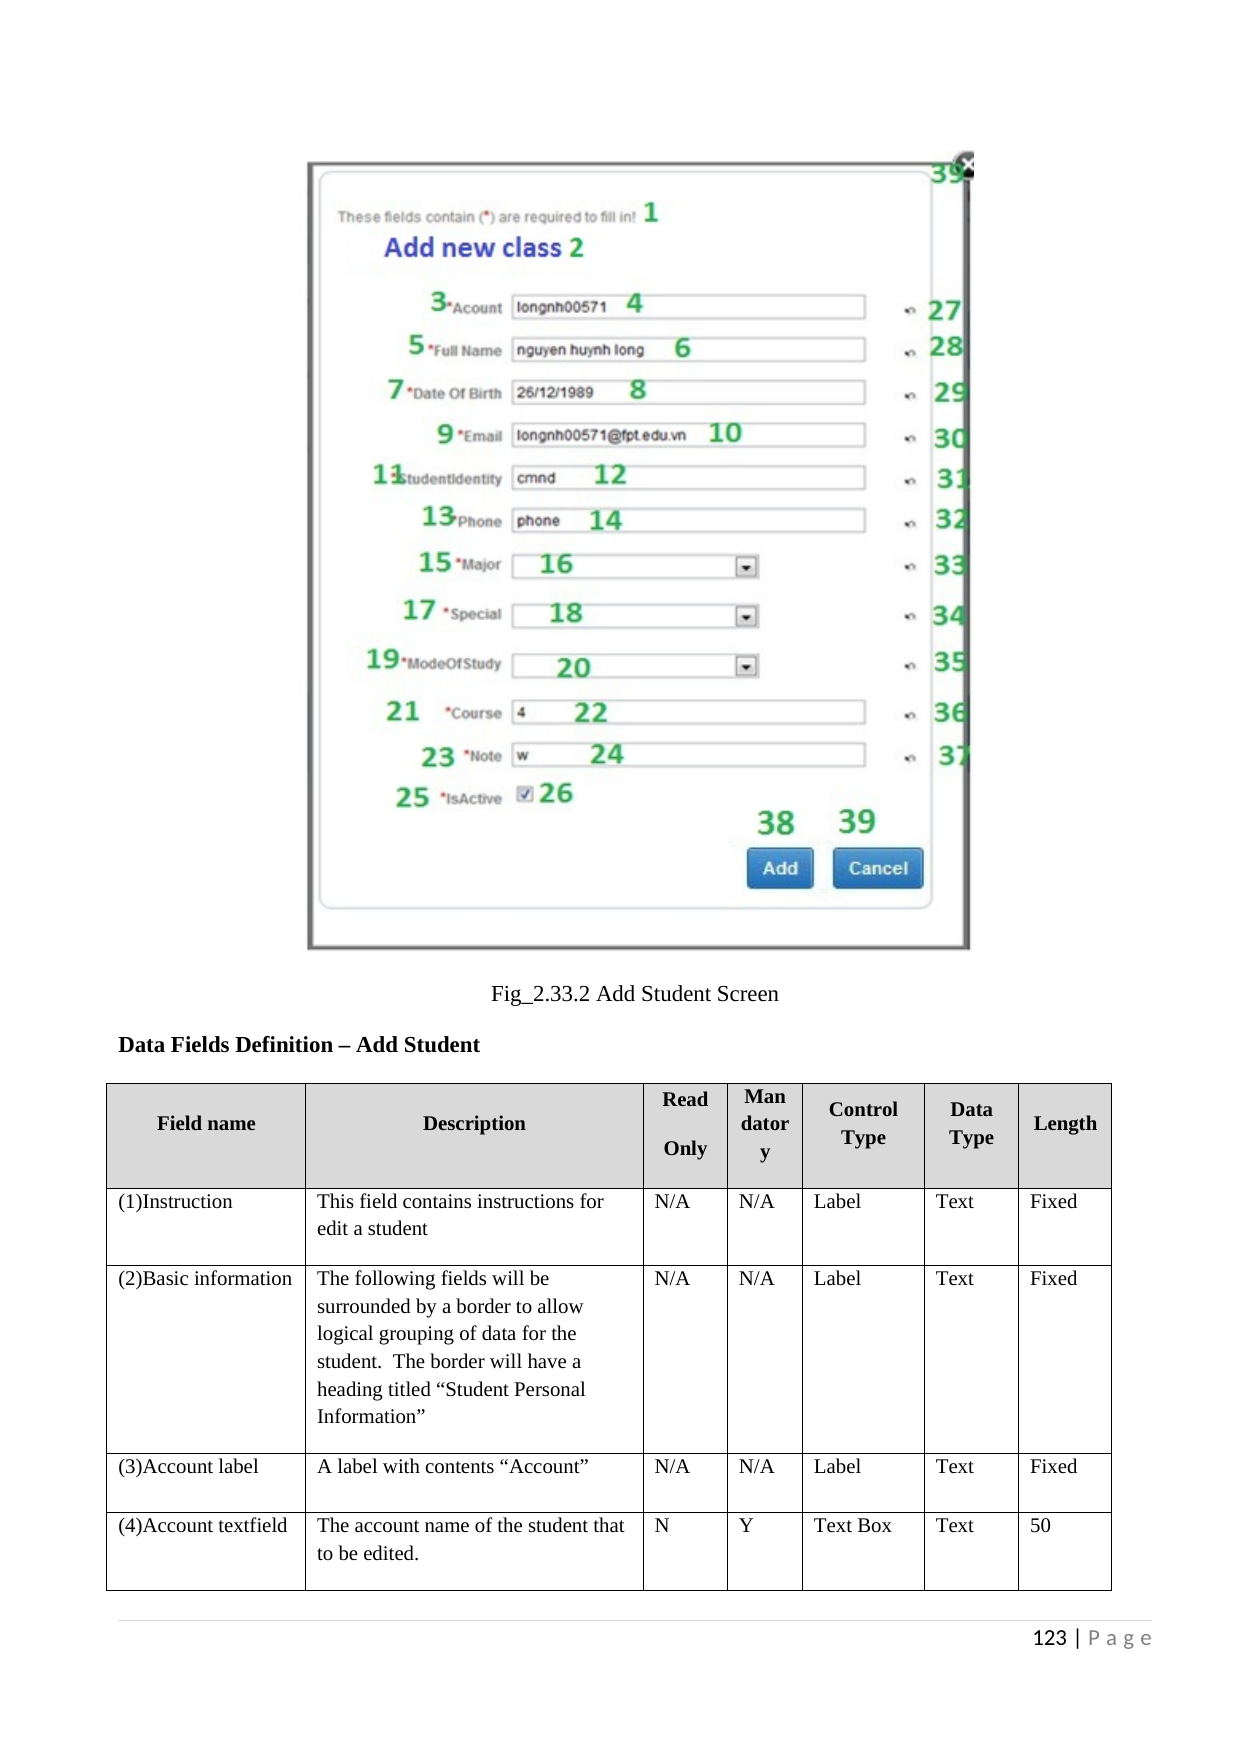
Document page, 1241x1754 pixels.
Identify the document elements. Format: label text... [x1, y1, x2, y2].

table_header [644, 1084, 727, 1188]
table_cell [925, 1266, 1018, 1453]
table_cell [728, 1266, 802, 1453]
text Fig_2.33.2 Add Student Screen [118, 981, 1152, 1007]
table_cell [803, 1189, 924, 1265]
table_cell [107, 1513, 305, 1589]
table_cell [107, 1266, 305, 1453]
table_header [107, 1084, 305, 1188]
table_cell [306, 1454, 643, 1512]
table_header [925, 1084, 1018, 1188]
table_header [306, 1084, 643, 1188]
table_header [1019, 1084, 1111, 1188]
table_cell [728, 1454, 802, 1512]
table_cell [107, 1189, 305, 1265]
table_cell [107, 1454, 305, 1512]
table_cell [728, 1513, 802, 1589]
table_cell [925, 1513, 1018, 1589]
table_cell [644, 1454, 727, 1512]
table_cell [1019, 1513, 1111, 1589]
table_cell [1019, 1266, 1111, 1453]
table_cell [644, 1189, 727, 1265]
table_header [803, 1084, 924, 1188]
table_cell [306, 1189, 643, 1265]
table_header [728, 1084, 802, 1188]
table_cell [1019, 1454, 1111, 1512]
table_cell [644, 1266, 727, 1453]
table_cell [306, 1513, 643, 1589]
picture [295, 150, 974, 956]
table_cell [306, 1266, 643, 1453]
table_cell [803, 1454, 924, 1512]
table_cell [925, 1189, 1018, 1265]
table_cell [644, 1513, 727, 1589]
text Data Fields Definition – Add Student [118, 1032, 1152, 1058]
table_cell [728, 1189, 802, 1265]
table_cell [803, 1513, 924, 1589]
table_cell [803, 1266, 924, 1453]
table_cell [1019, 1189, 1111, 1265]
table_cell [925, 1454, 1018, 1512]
